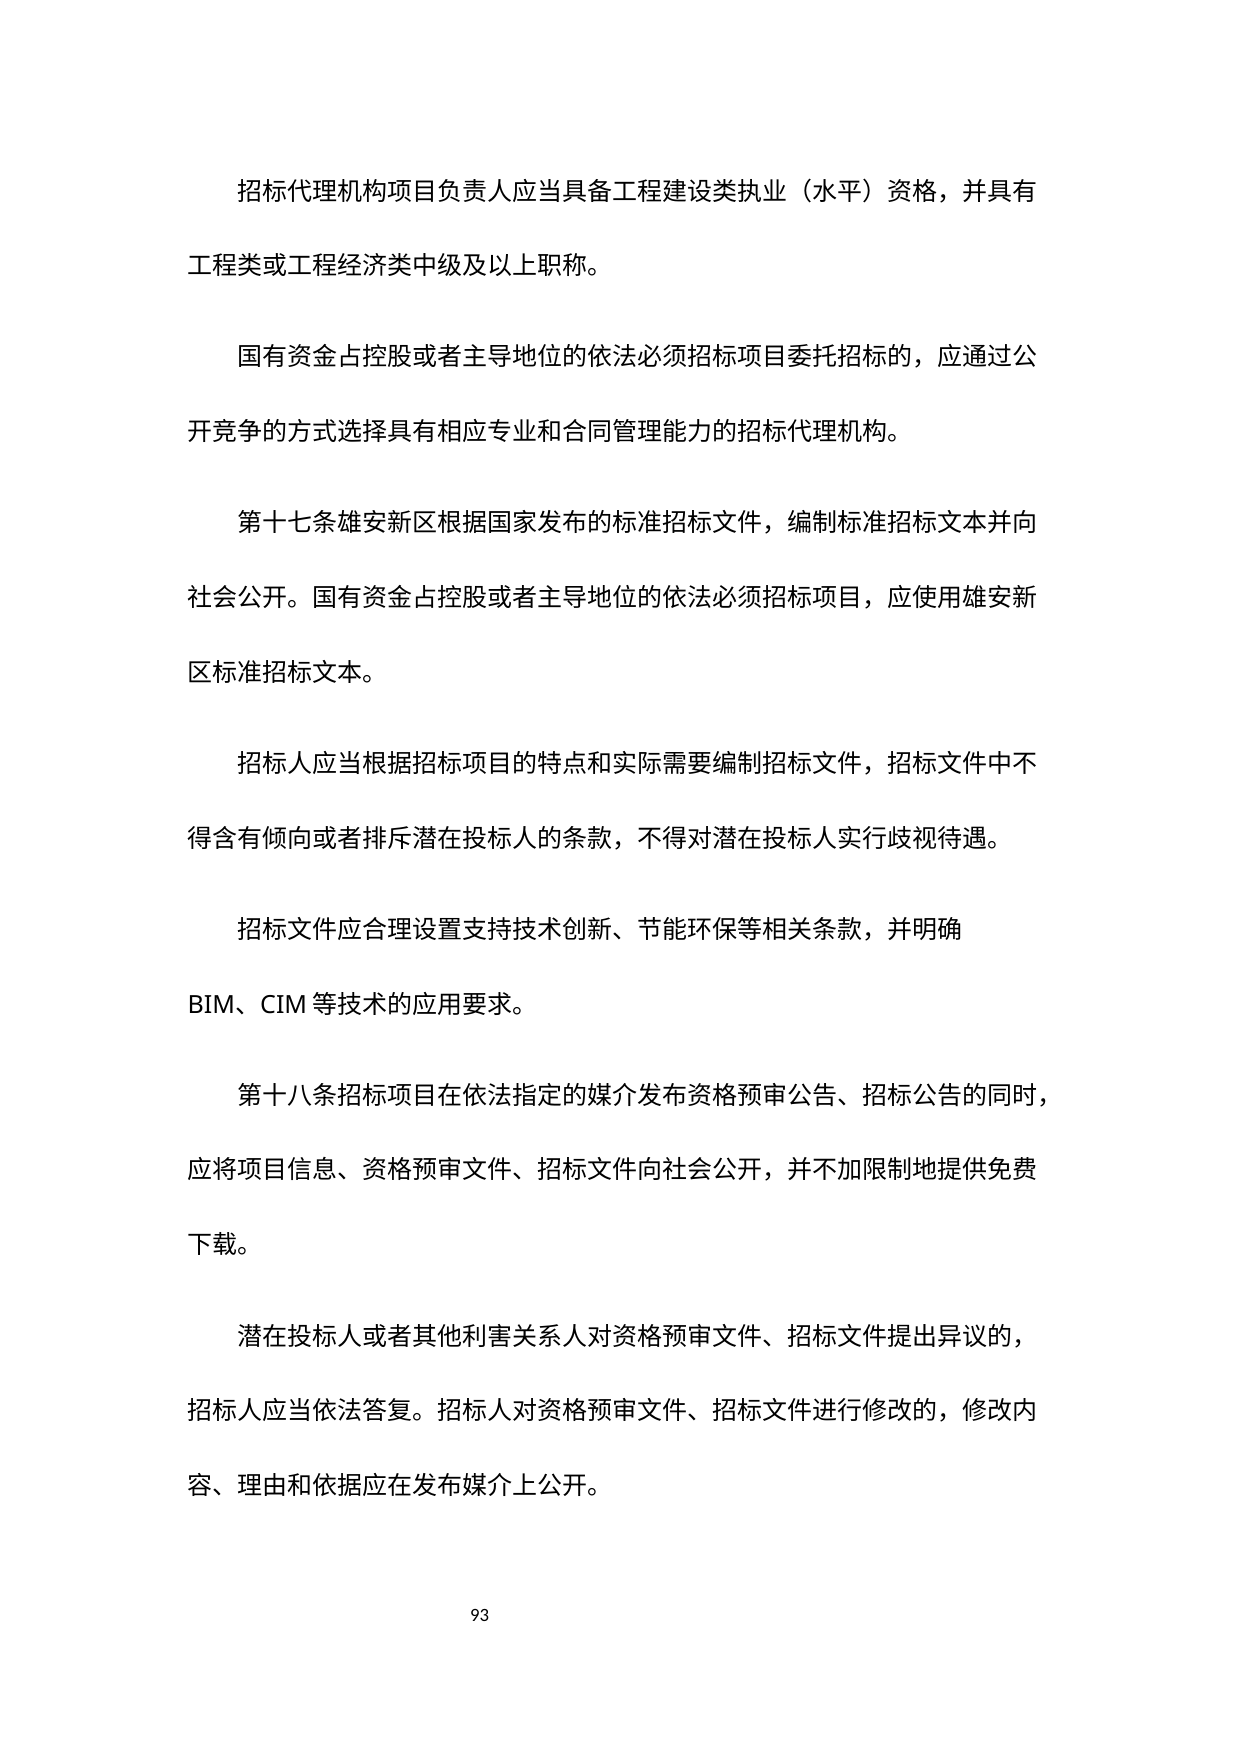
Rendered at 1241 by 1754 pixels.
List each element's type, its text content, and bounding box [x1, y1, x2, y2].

text 招标人应当根据招标项目的特点和实际需要编制招标文件，招标文件中不得含有倾向或者排斥潜在投标人的条款，不得对潜在投标人实行歧视待遇。 [187, 729, 1053, 869]
text 潜在投标人或者其他利害关系人对资格预审文件、招标文件提出异议的，招标人应当依法答复。招标人对资格预审文件、招标文件进行修改的，修改内容、理由和依据应在发布媒介上公开。 [187, 1302, 1053, 1516]
text 第十八条招标项目在依法指定的媒介发布资格预审公告、招标公告的同时，应将项目信息、资格预审文件、招标文件向社会公开，并不加限制地提供免费下载。 [187, 1061, 1053, 1275]
text 国有资金占控股或者主导地位的依法必须招标项目委托招标的，应通过公开竞争的方式选择具有相应专业和合同管理能力的招标代理机构。 [187, 322, 1053, 462]
text 第十七条雄安新区根据国家发布的标准招标文件，编制标准招标文本并向社会公开。国有资金占控股或者主导地位的依法必须招标项目，应使用雄安新区标准招标文本。 [187, 488, 1053, 703]
text 招标代理机构项目负责人应当具备工程建设类执业（水平）资格，并具有工程类或工程经济类中级及以上职称。 [187, 157, 1053, 296]
text 招标文件应合理设置支持技术创新、节能环保等相关条款，并明确BIM、CIM等技术的应用要求。 [187, 895, 1053, 1035]
